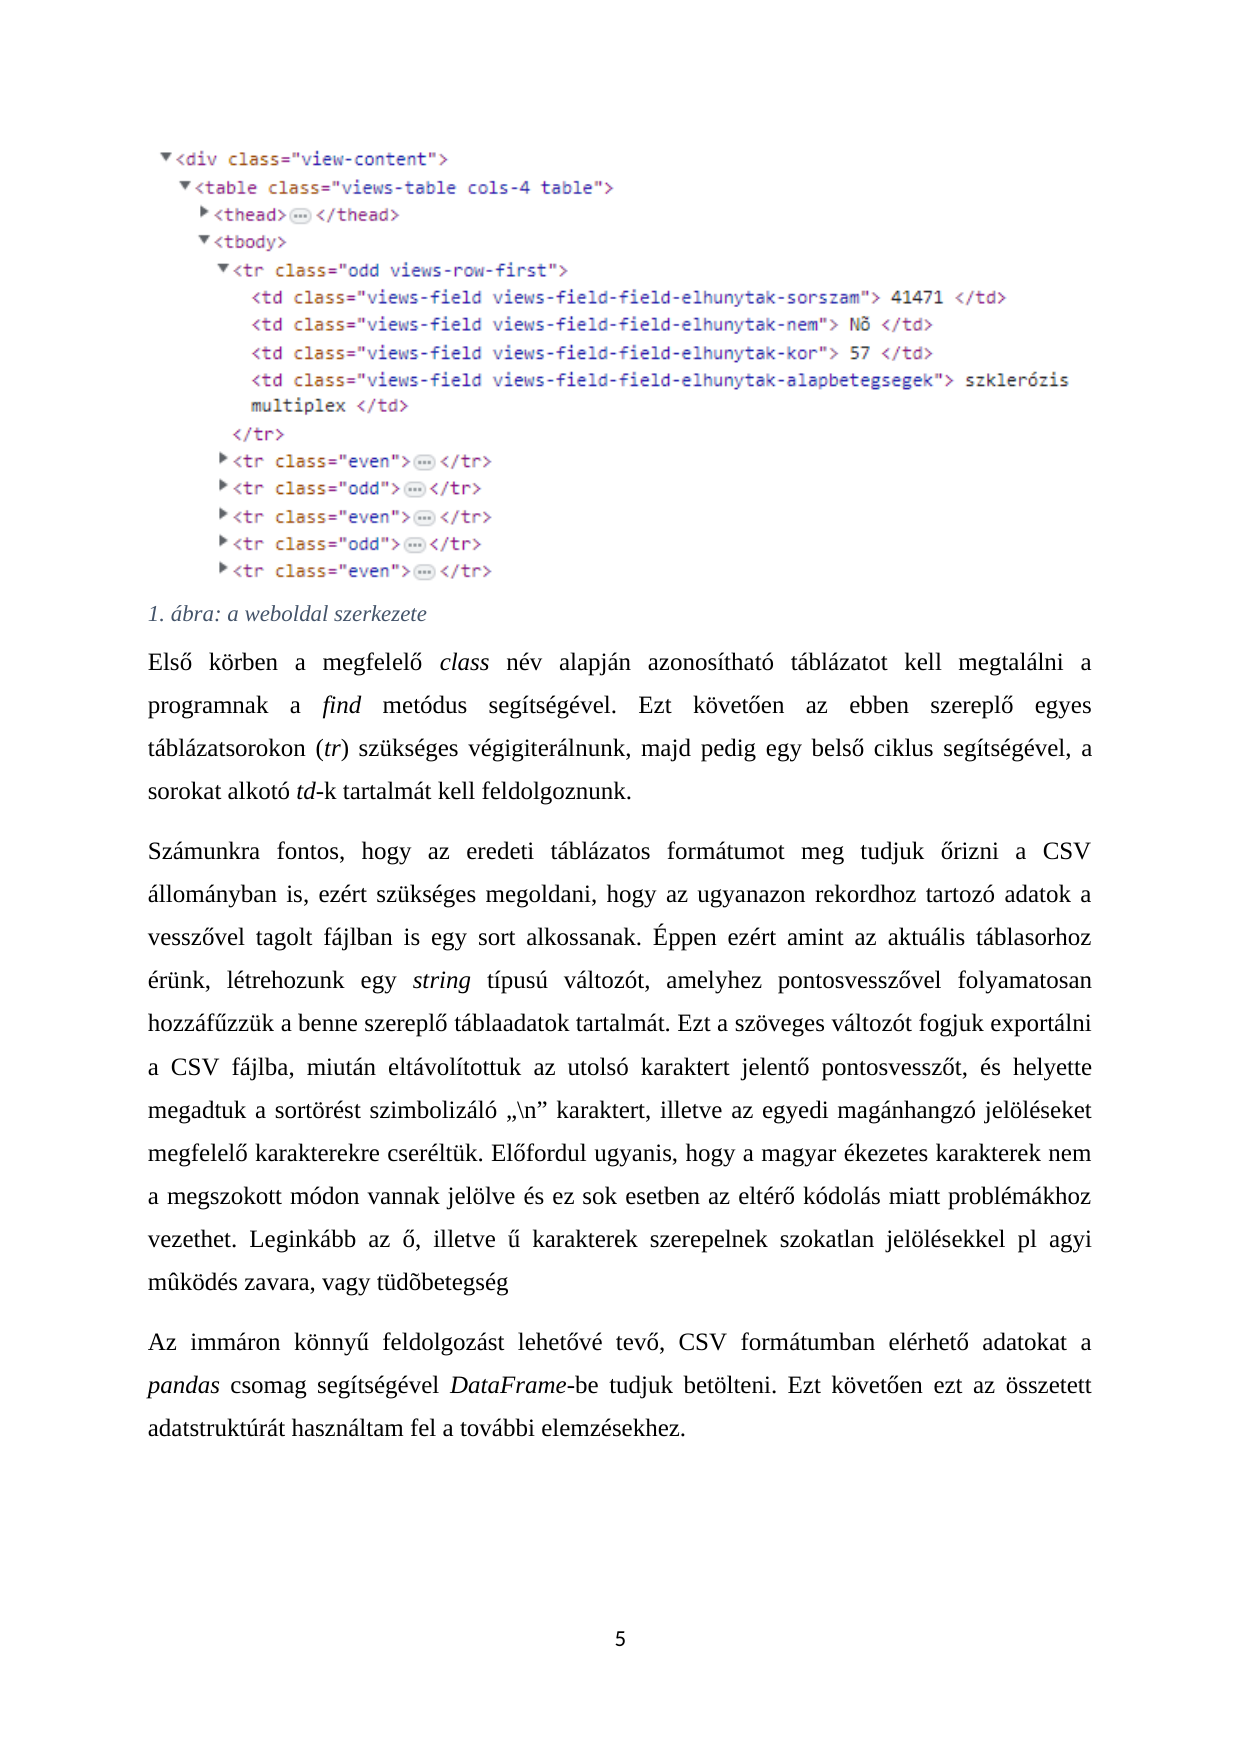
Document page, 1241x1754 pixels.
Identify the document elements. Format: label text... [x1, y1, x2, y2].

text Első körben a megfelelő class név alapján azonosítható táblázatot kell megtalálni a programnak a find metódus segítségével. Ezt követően az ebben szereplő egyes táblázatsorokon (tr) szükséges végigiterálnunk, majd pedig egy belső ciklus segítségével, a sorokat alkotó td-k tartalmát kell feldolgoznunk. [148, 647, 1093, 805]
picture [147, 147, 1089, 586]
text Számunkra fontos, hogy az eredeti táblázatos formátumot meg tudjuk őrizni a CSV állományban is, ezért szükséges megoldani, hogy az ugyanazon rekordhoz tartozó adatok a vesszővel tagolt fájlban is egy sort alkossanak. Éppen ezért amint az aktuális táblasorhoz érünk, létrehozunk egy string típusú változót, amelyhez pontosvesszővel folyamatosan hozzáfűzzük a benne szereplő táblaadatok tartalmát. Ezt a szöveges változót fogjuk exportálni a CSV fájlba, miután eltávolítottuk az utolsó karaktert jelentő pontosvesszőt, és helyette megadtuk a sortörést szimbolizáló „\n” karaktert, illetve az egyedi magánhangzó jelöléseket megfelelő karakterekre cseréltük. Előfordul ugyanis, hogy a magyar ékezetes karakterek nem a megszokott módon vannak jelölve és ez sok esetben az eltérő kódolás miatt problémákhoz vezethet. Leginkább az ő, illetve ű karakterek szerepelnek szokatlan jelölésekkel pl agyi mûködés zavara, vagy tüdõbetegség [148, 836, 1093, 1296]
text 1. ábra: a weboldal szerkezete [148, 599, 1093, 626]
text Az immáron könnyű feldolgozást lehetővé tevő, CSV formátumban elérhető adatokat a pandas csomag segítségével DataFrame-be tudjuk betölteni. Ezt követően ezt az összetett adatstruktúrát használtam fel a további elemzésekhez. [148, 1327, 1093, 1442]
